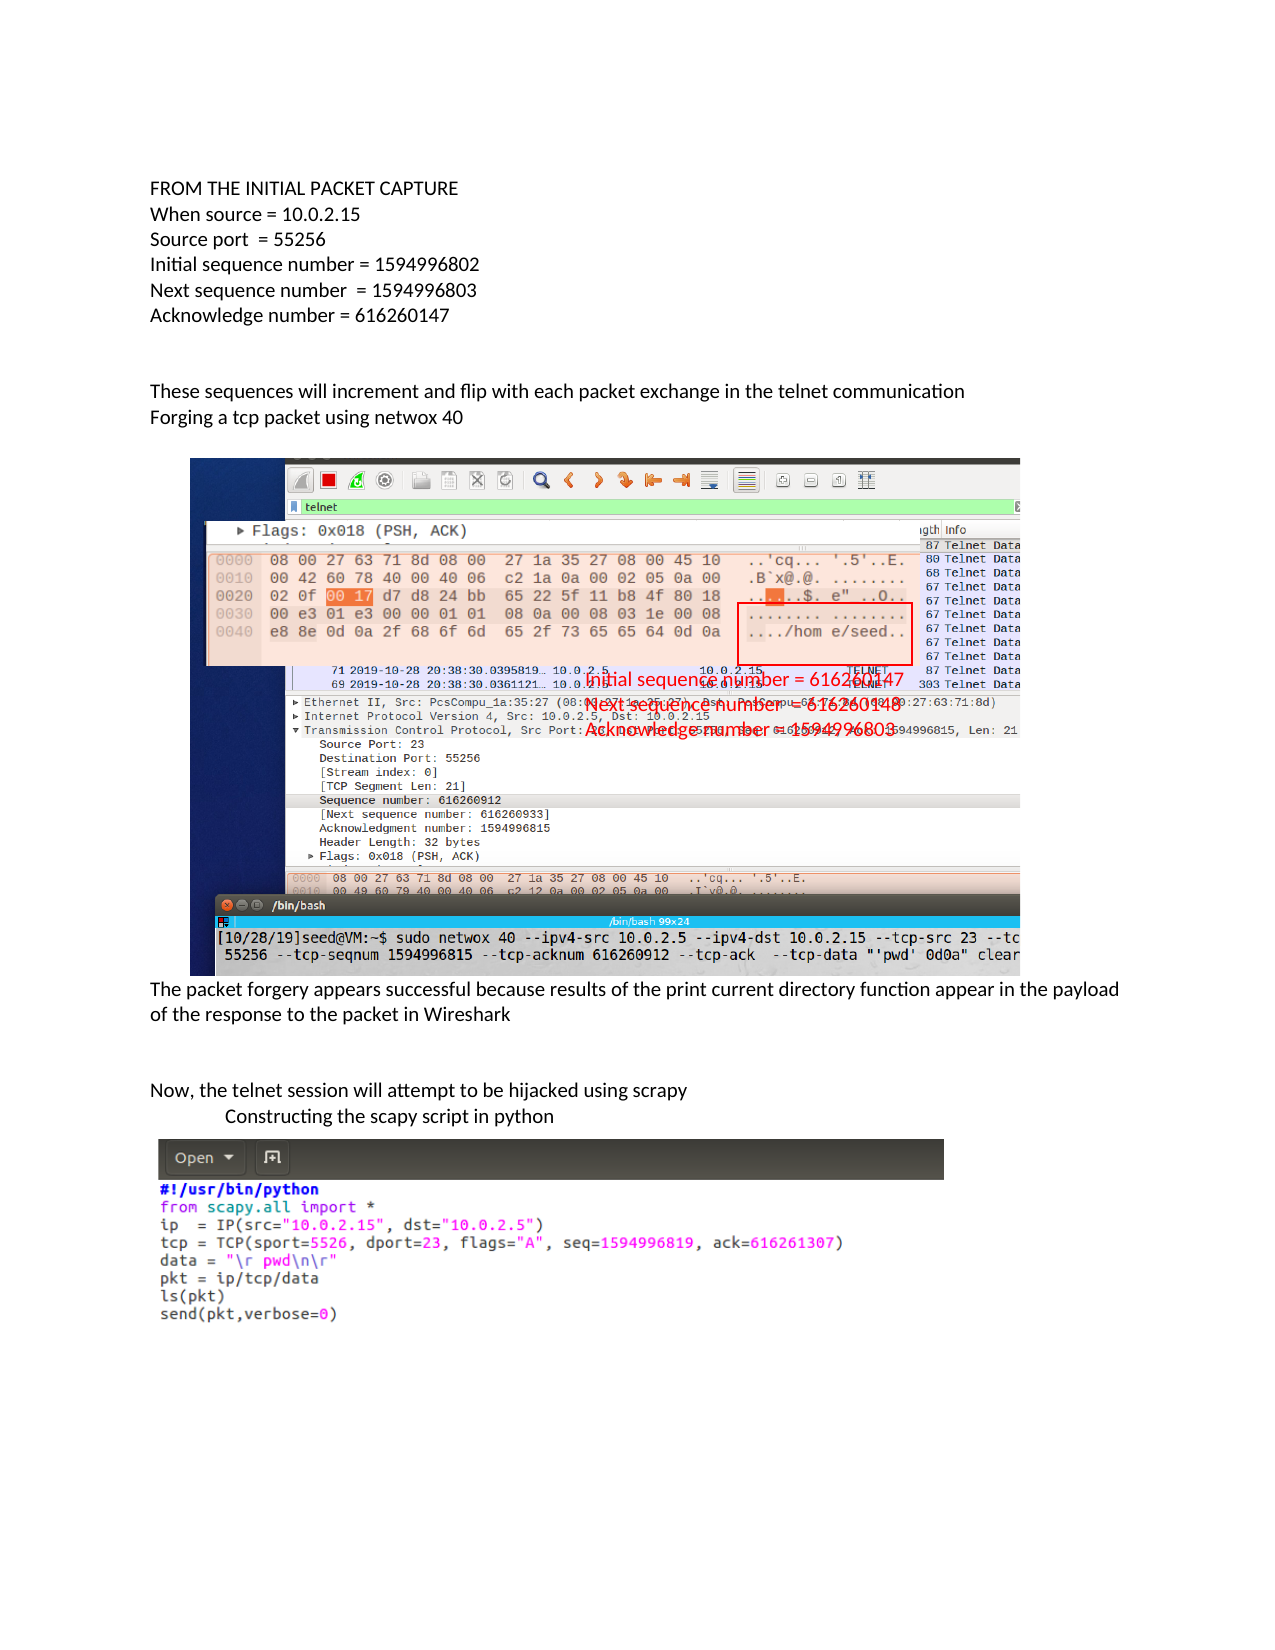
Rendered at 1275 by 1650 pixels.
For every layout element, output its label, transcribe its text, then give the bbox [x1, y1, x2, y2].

text Now, the telnet session will attempt to be hijacked using scrapy [150, 1077, 1125, 1103]
text When source = 10.0.2.15 [150, 201, 1125, 226]
text Constructing the scapy script in python [150, 1103, 1125, 1128]
text Acknowledge number = 616260147 [150, 302, 1125, 328]
text FROM THE INITIAL PACKET CAPTURE [150, 175, 1125, 201]
text Initial sequence number = 1594996802 [150, 252, 1125, 277]
text Source port = 55256 [150, 226, 1125, 252]
text These sequences will increment and flip with each packet exchange in the telnet communication [150, 379, 1125, 404]
text Forging a tcp packet using netwox 40 [150, 404, 1125, 429]
picture [190, 458, 1020, 976]
picture [158, 1139, 944, 1359]
text Next sequence number = 1594996803 [150, 277, 1125, 302]
